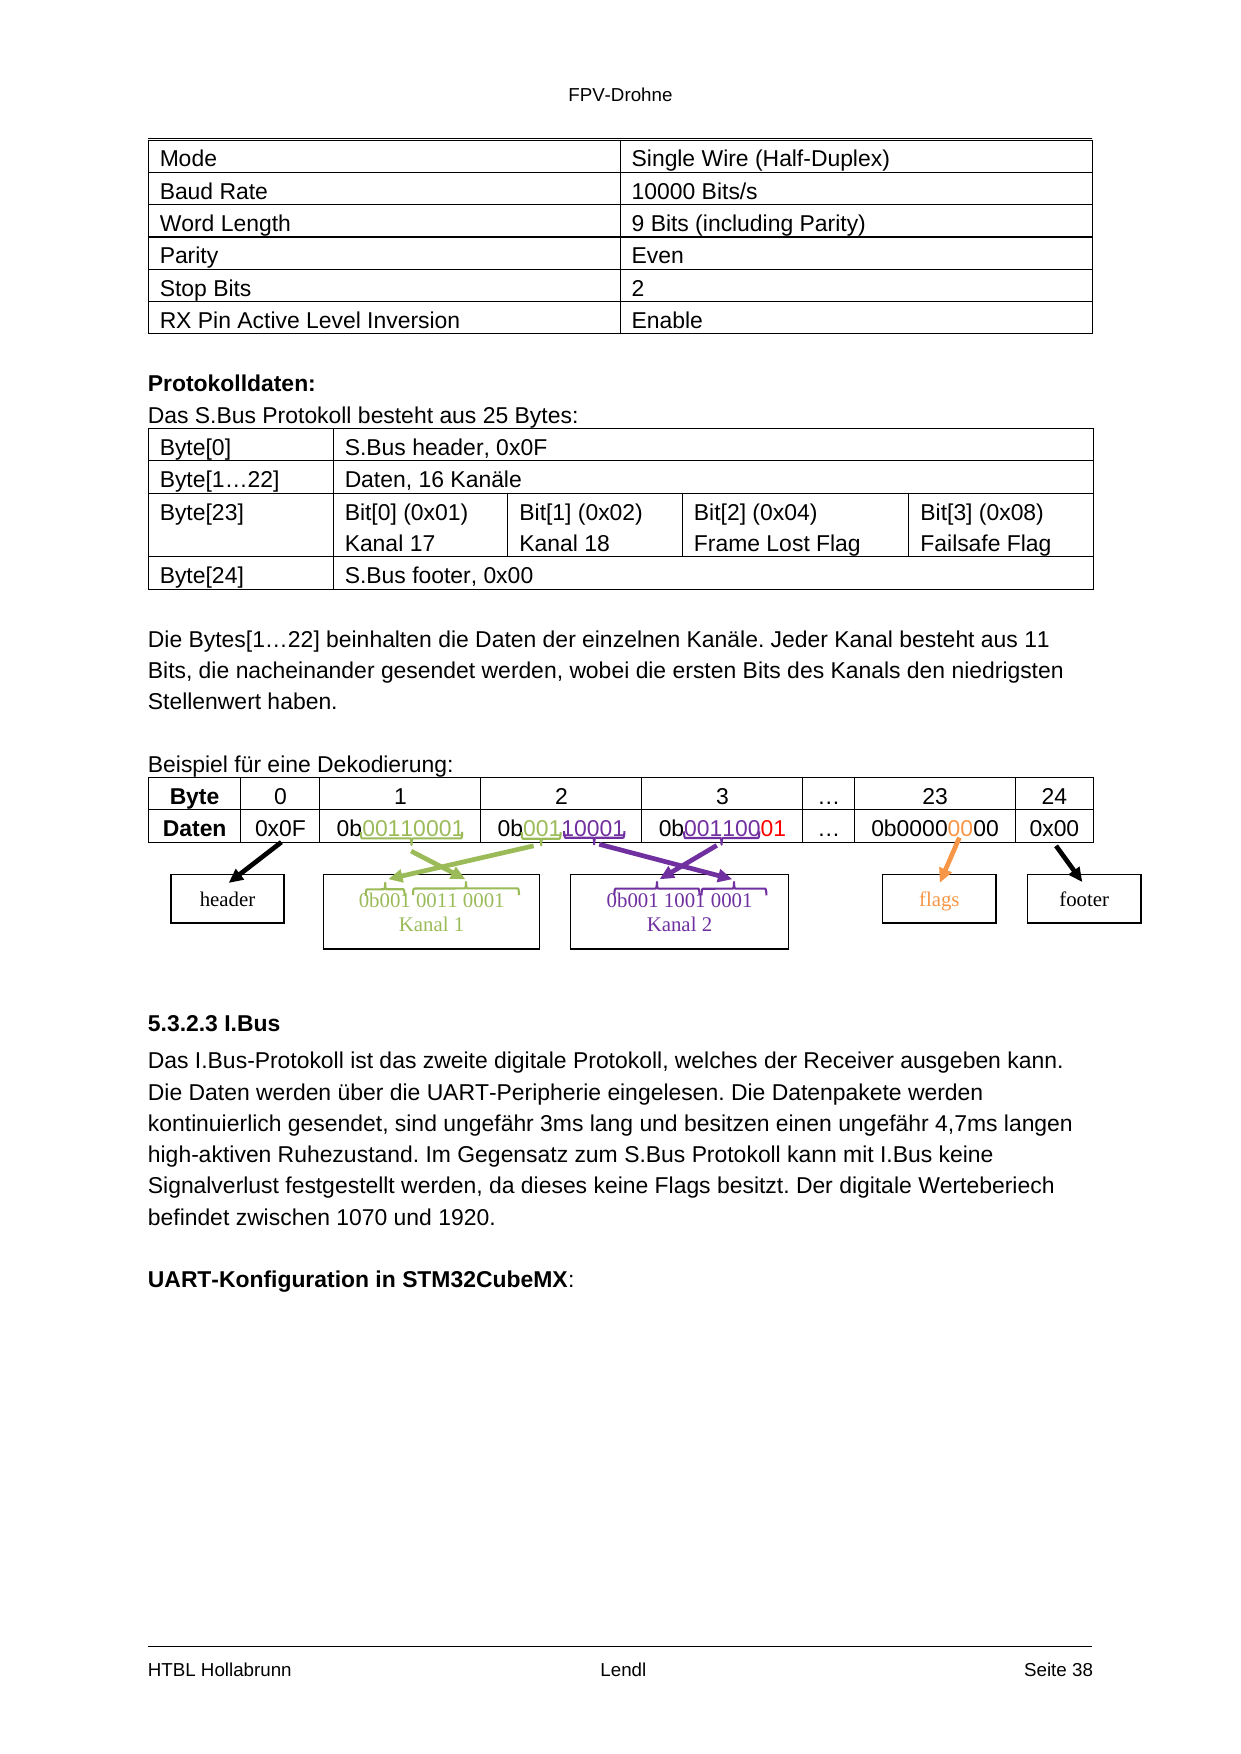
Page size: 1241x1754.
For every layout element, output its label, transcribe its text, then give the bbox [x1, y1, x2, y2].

text UART-Konfiguration in STM32CubeMX: [148, 1261, 1092, 1293]
table_cell … [803, 810, 854, 842]
text Beispiel für eine Dekodierung: [148, 746, 1092, 777]
table_cell 0x0F [241, 810, 319, 842]
table_header 1 [320, 778, 480, 809]
table_cell 9 Bits (including Parity) [621, 205, 1092, 236]
table_cell Bit[2] (0x04) Frame Lost Flag [683, 494, 908, 556]
text Protokolldaten: [148, 366, 1092, 397]
table_cell 0x00 [1016, 810, 1093, 842]
table_cell Mode [149, 141, 620, 172]
table_header 24 [1016, 778, 1093, 809]
table_cell Bit[1] (0x02) Kanal 18 [508, 494, 682, 556]
table_header 23 [855, 778, 1015, 809]
table_cell Word Length [149, 205, 620, 236]
table_cell Stop Bits [149, 270, 620, 301]
table_cell Byte[1…22] [149, 461, 333, 493]
table_cell Daten [149, 810, 240, 842]
table_cell RX Pin Active Level Inversion [149, 302, 620, 333]
table_header 3 [642, 778, 802, 809]
table_cell Byte[24] [149, 557, 333, 588]
table_header Byte [149, 778, 240, 809]
table_header Byte[0] [149, 429, 333, 460]
table_header 0 [241, 778, 319, 809]
table_cell 0b00110001 [481, 810, 641, 842]
table_header … [803, 778, 854, 809]
table_cell Enable [621, 302, 1092, 333]
table_cell Baud Rate [149, 173, 620, 204]
table_cell 0b00110001 [320, 810, 480, 842]
table_cell 0b00000000 [855, 810, 1015, 842]
table_cell Parity [149, 238, 620, 269]
table_cell 10000 Bits/s [621, 173, 1092, 204]
table_header 2 [481, 778, 641, 809]
text Die Bytes[1…22] beinhalten die Daten der einzelnen Kanäle. Jeder Kanal besteht aus 11 Bits, die nacheinander gesendet werden, wobei die ersten Bits des Kanals den niedrigsten Stellenwert haben. [148, 621, 1092, 714]
text Das S.Bus Protokoll besteht aus 25 Bytes: [148, 397, 1092, 428]
table_cell Byte[23] [149, 494, 333, 556]
table_cell 0b00110001 [642, 810, 802, 842]
text Das I.Bus-Protokoll ist das zweite digitale Protokoll, welches der Receiver ausgeben kann. Die Daten werden über die UART-Peripherie eingelesen. Die Datenpakete werden kontinuierlich gesendet, sind ungefähr 3ms lang und besitzen einen ungefähr 4,7ms langen high-aktiven Ruhezustand. Im Gegensatz zum S.Bus Protokoll kann mit I.Bus keine Signalverlust festgestellt werden, da dieses keine Flags besitzt. Der digitale Werteberiech befindet zwischen 1070 und 1920. [148, 1043, 1092, 1230]
table_cell Bit[3] (0x08) Failsafe Flag [909, 494, 1093, 556]
table_cell Bit[0] (0x01) Kanal 17 [334, 494, 507, 556]
table_cell Single Wire (Half-Duplex) [621, 141, 1092, 172]
subtitle I.Bus [148, 1005, 1092, 1036]
table_cell 2 [621, 270, 1092, 301]
table_cell S.Bus footer, 0x00 [334, 557, 1093, 588]
table_header S.Bus header, 0x0F [334, 429, 1093, 460]
table_cell Even [621, 238, 1092, 269]
table_cell Daten, 16 Kanäle [334, 461, 1093, 493]
